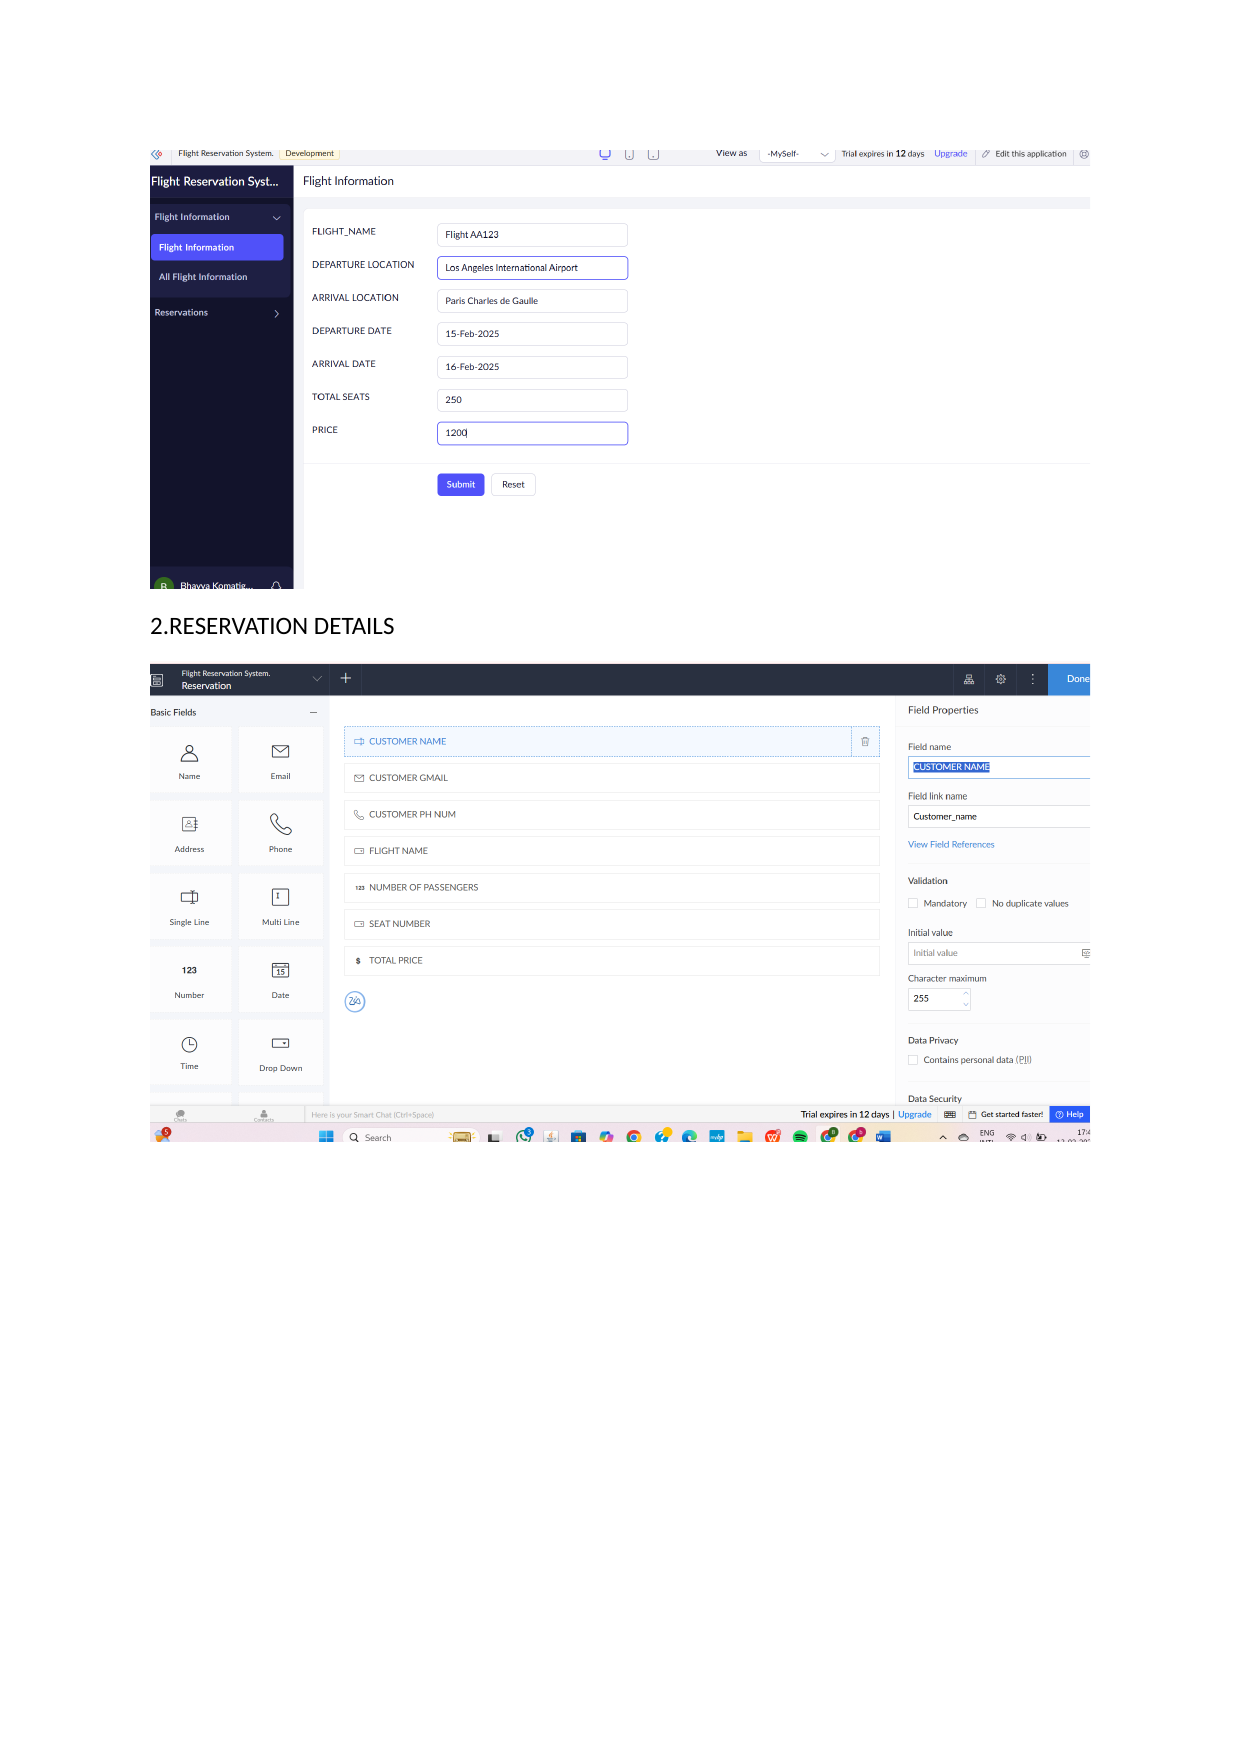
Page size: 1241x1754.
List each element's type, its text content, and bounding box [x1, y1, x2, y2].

text 2.RESERVATION DETAILS [150, 610, 1090, 640]
picture [150, 661, 1091, 1142]
picture [150, 150, 1091, 589]
